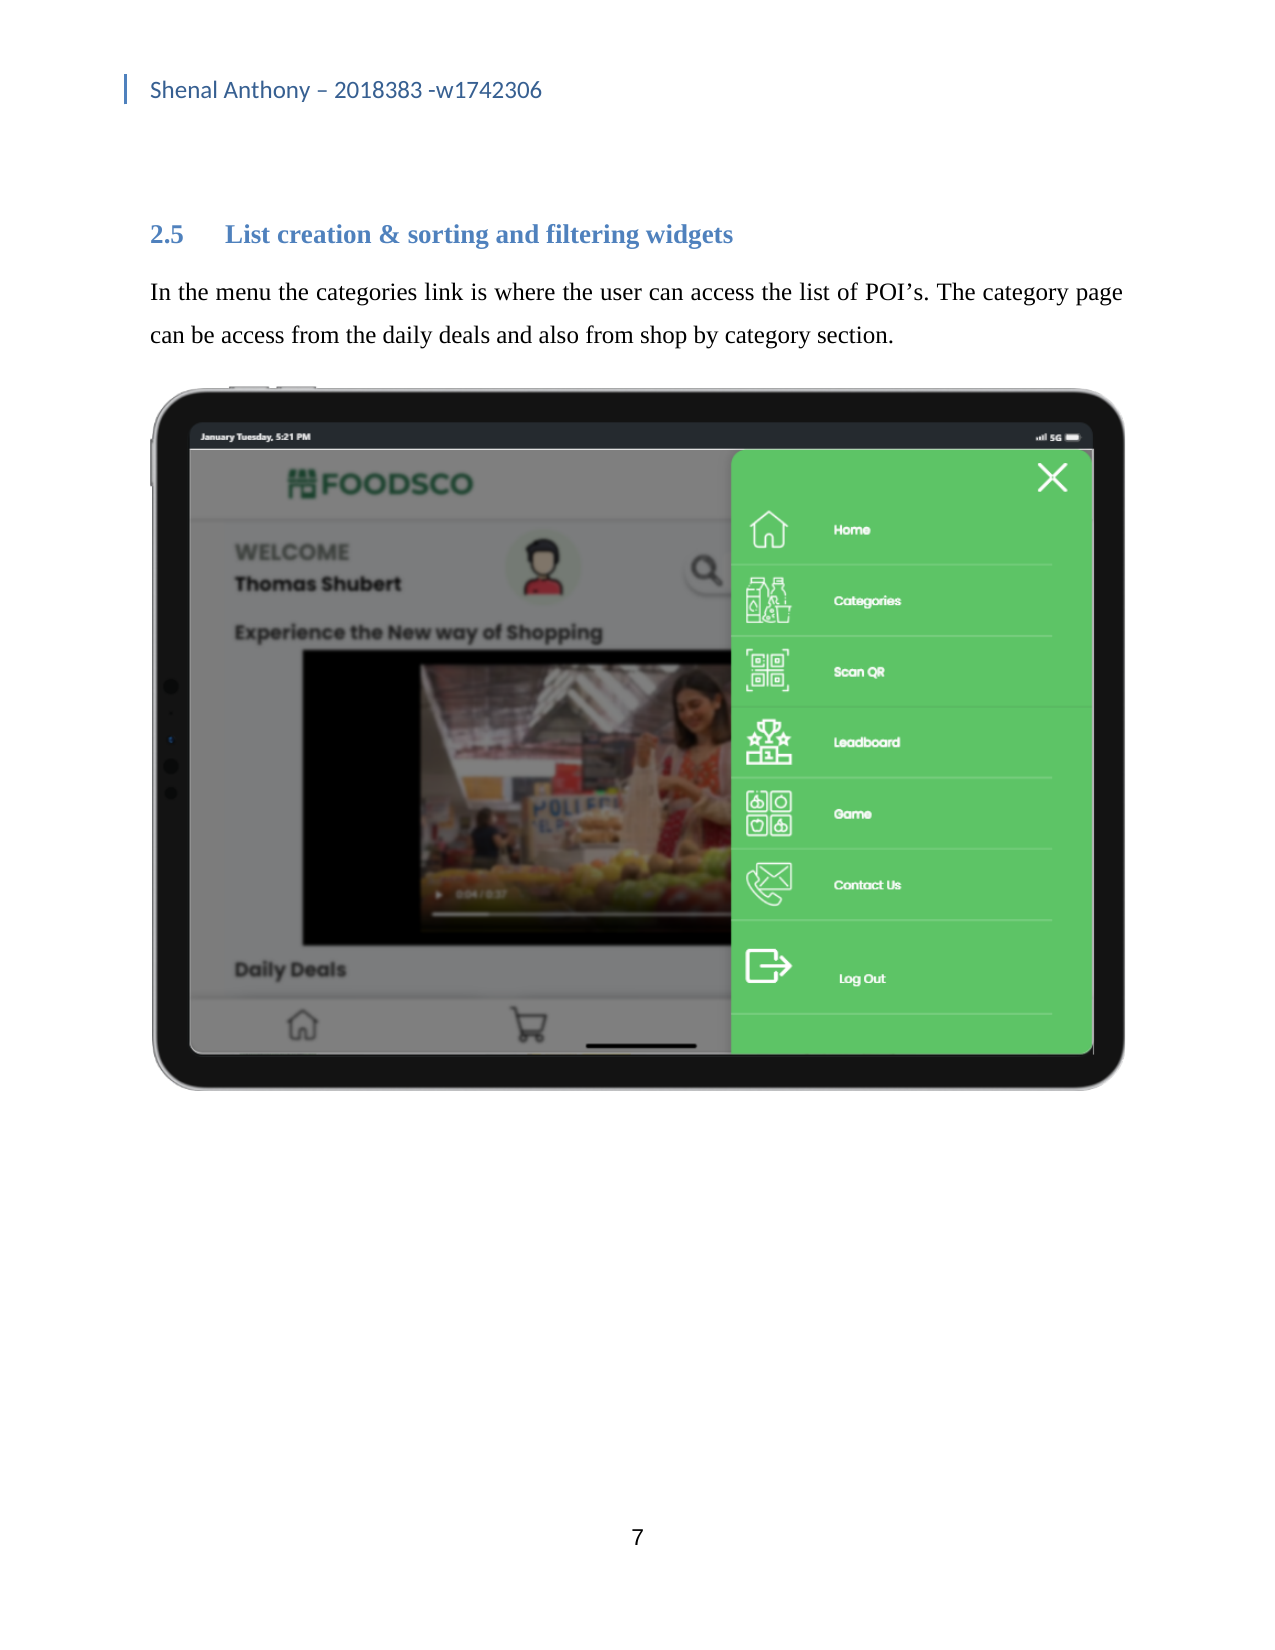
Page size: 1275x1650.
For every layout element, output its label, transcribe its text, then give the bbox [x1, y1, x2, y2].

picture [150, 386, 1125, 1091]
subtitle 2.5 List creation & sorting and filtering widgets [150, 218, 1125, 249]
text In the menu the categories link is where the user can access the list of POI’s. The category page can be access from the daily deals and also from shop by category section. [150, 277, 1125, 349]
